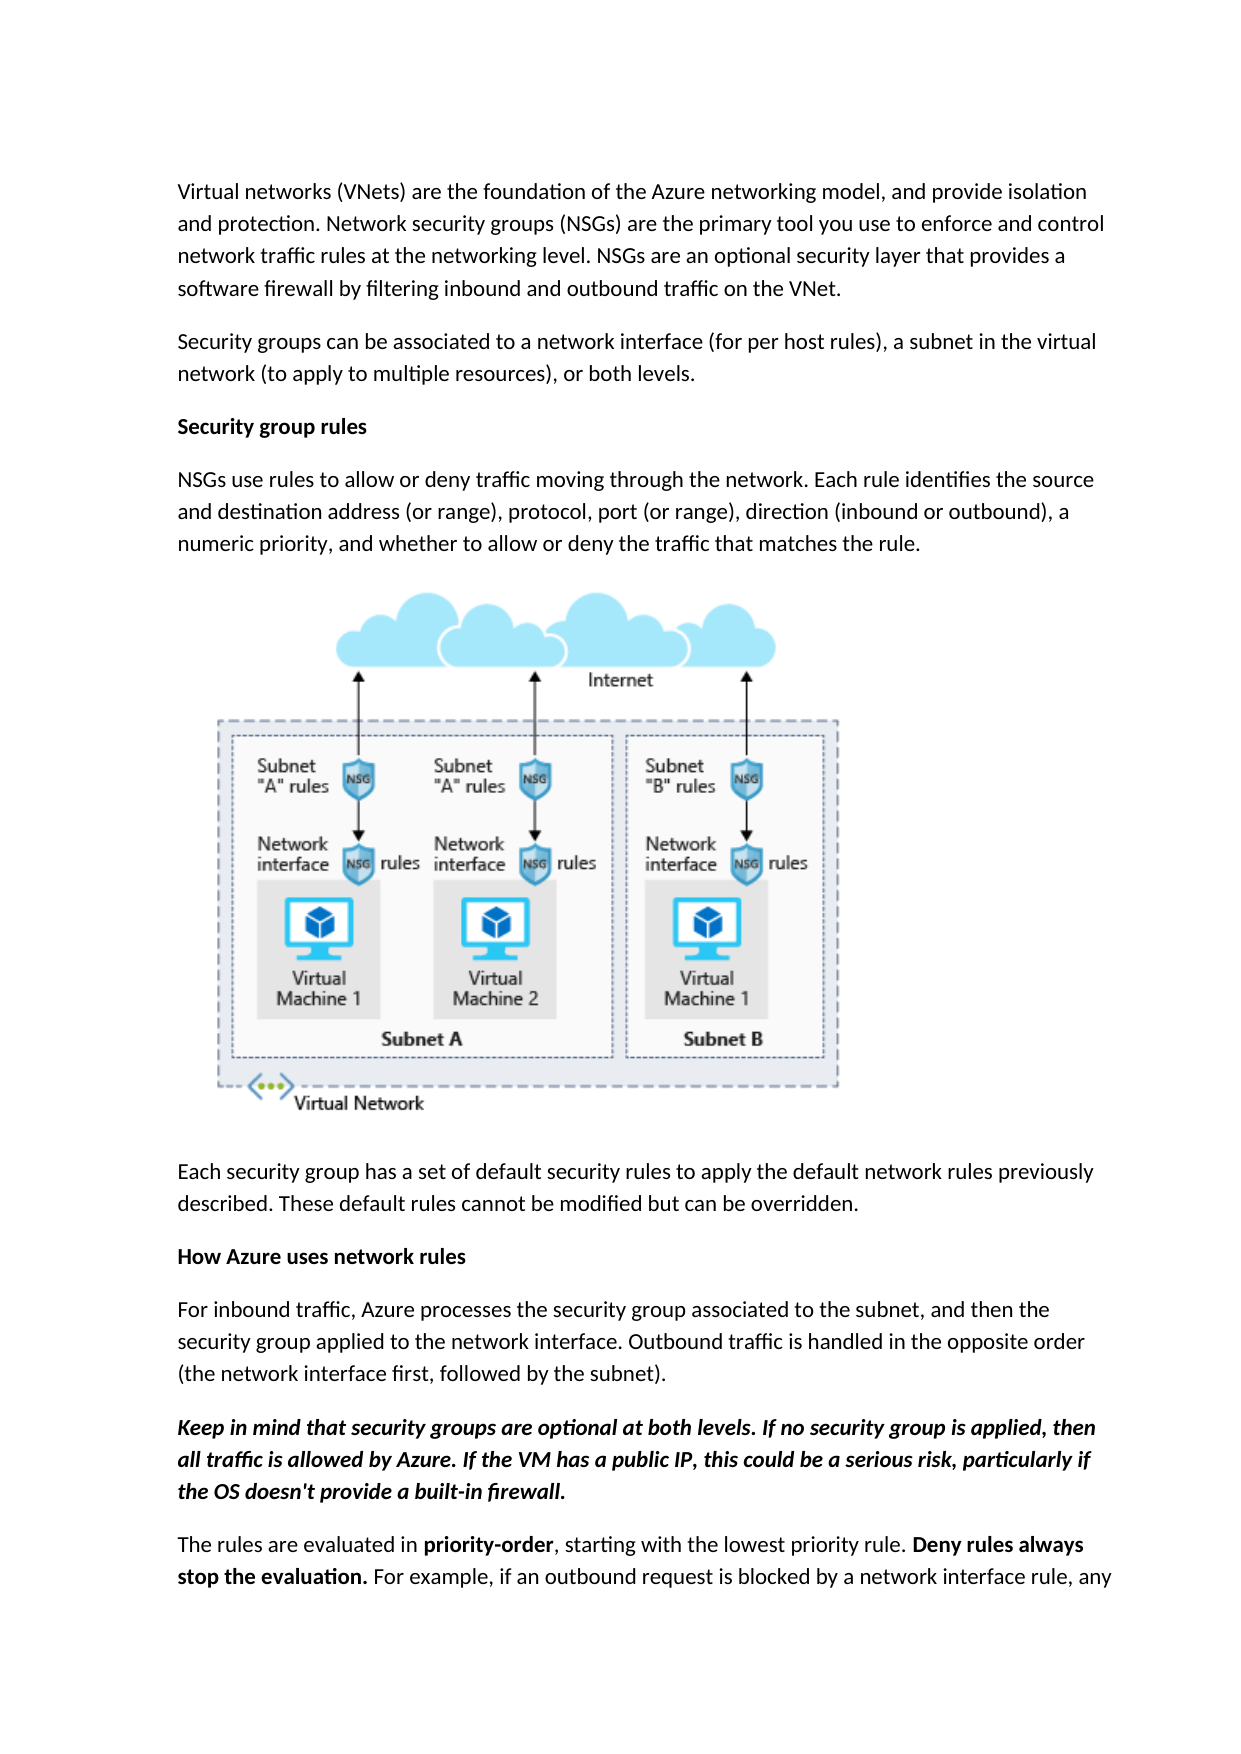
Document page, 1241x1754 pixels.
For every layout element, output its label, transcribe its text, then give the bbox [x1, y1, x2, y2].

text Keep in mind that security groups are optional at both levels. If no security group is applied, then all traffic is allowed by Azure. If the VM has a public IP, this could be a serious risk, particularly if the OS doesn't provide a built-in firewall. [177, 1413, 1122, 1505]
text NSGs use rules to allow or deny traffic moving through the network. Each rule identifies the source and destination address (or range), protocol, port (or range), direction (inbound or outbound), a numeric priority, and whether to allow or deny the traffic that matches the rule. [177, 465, 1122, 557]
text Virtual networks (VNets) are the foundation of the Azure networking model, and provide isolation and protection. Network security groups (NSGs) are the primary tool you use to enforce and control network traffic rules at the networking level. NSGs are an optional security layer that provides a software firewall by filtering inbound and outbound traffic on the VNet. [177, 177, 1122, 302]
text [177, 1530, 1122, 1590]
text Each security group has a set of default security rules to apply the default network rules previously described. These default rules cannot be modified but can be overridden. [177, 1157, 1122, 1217]
text How Azure uses network rules [177, 1242, 1122, 1270]
text For inbound traffic, Azure processes the security group associated to the subnet, and then the security group applied to the network interface. Outbound traffic is handled in the opposite order (the network interface first, followed by the subnet). [177, 1295, 1122, 1388]
picture [177, 582, 865, 1132]
text Security groups can be associated to a network interface (for per host rules), a subnet in the virtual network (to apply to multiple resources), or both levels. [177, 327, 1122, 387]
text Security group rules [177, 412, 1122, 440]
